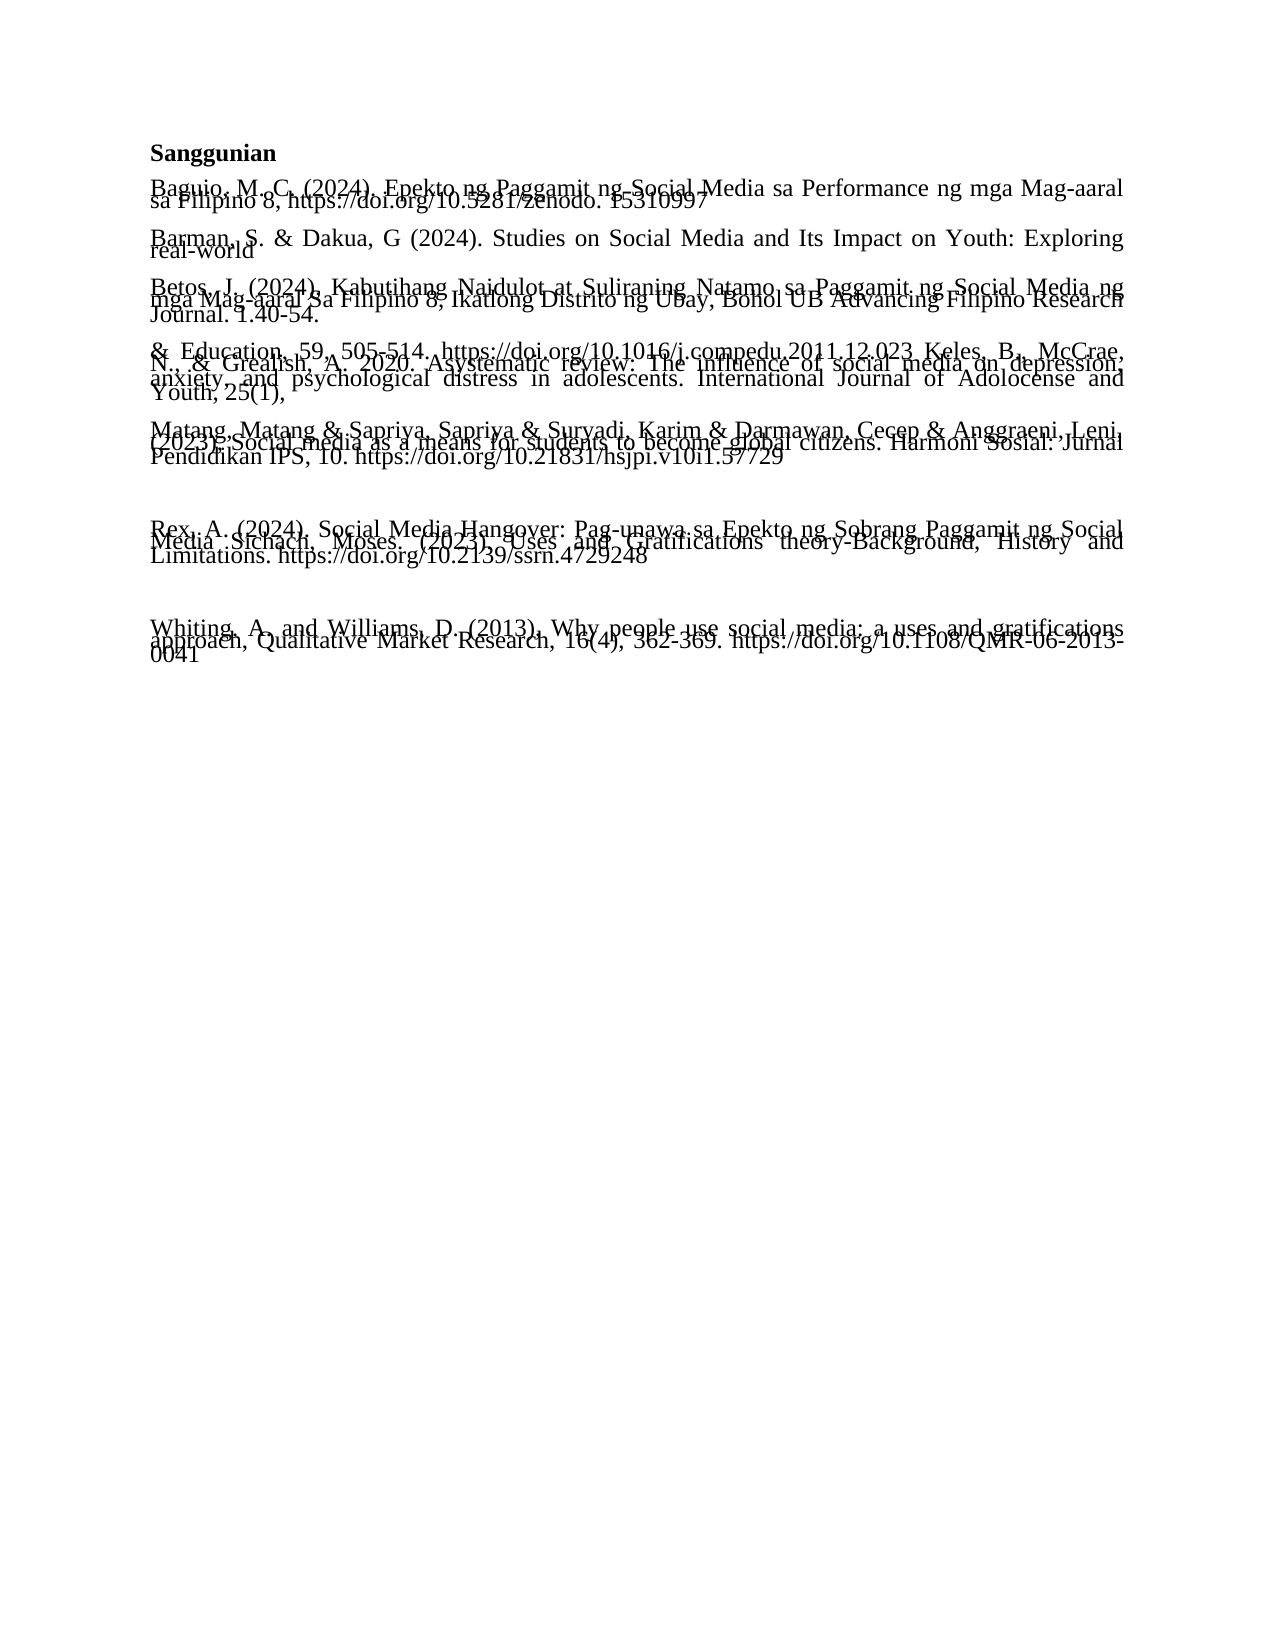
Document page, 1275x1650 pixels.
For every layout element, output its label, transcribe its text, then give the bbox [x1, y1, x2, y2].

text & Education, 59, 505-514. https://doi.org/10.1016/j.compedu.2011.12.023 Keles, B., McCrae, N., & Grealish, A. 2020. Asystematic review: The influence of social media on depression, anxiety, and psychological distress in adolescents. International Journal of Adolocense and Youth, 25(1), [150, 348, 1125, 406]
text Matang, Matang & Sapriya, Sapriya & Suryadi, Karim & Darmawan, Cecep & Anggraeni, Leni, (2023), Social media as a means for students to become global citizens. Harmoni Sosial: Jurnal Pendidikan IPS, 10. https://doi.org/10.21831/hsjpi.v10i1.57729 [150, 427, 1125, 470]
text Baguio, M. C. (2024). Epekto ng Paggamit ng Social Media sa Performance ng mga Mag-aaral sa Filipino 8, https://doi.org/10.5281/zenodo. 15310997 [150, 185, 1125, 214]
text Sanggunian [206, 150, 1125, 164]
text Sanggunian [150, 150, 193, 164]
text Betos, J. (2024), Kabutihang Naidulot at Suliraning Natamo sa Paggamit ng Social Media ng mga Mag-aaral Sa Filipino 8, Ikatlong Distrito ng Ubay, Bohol UB Advancing Filipino Research Journal. 1.40-54. [150, 284, 1125, 327]
text Barman, S. & Dakua, G (2024). Studies on Social Media and Its Impact on Youth: Exploring real-world [150, 235, 1125, 263]
text Rex, A. (2024). Social Media Hangover: Pag-unawa sa Epekto ng Sobrang Paggamit ng Social Media Sichach, Moses. (2023). Uses and Gratifications theory-Background, History and Limitations. https://doi.org/10.2139/ssrn.4729248 [150, 526, 1125, 569]
text Whiting. A. and Williams, D. (2013), Why people use social media: a uses and gratifications approach, Qualitative Market Research, 16(4), 362-369. https://doi.org/10.1108/QMR-06-2013-0041 [150, 625, 1125, 668]
